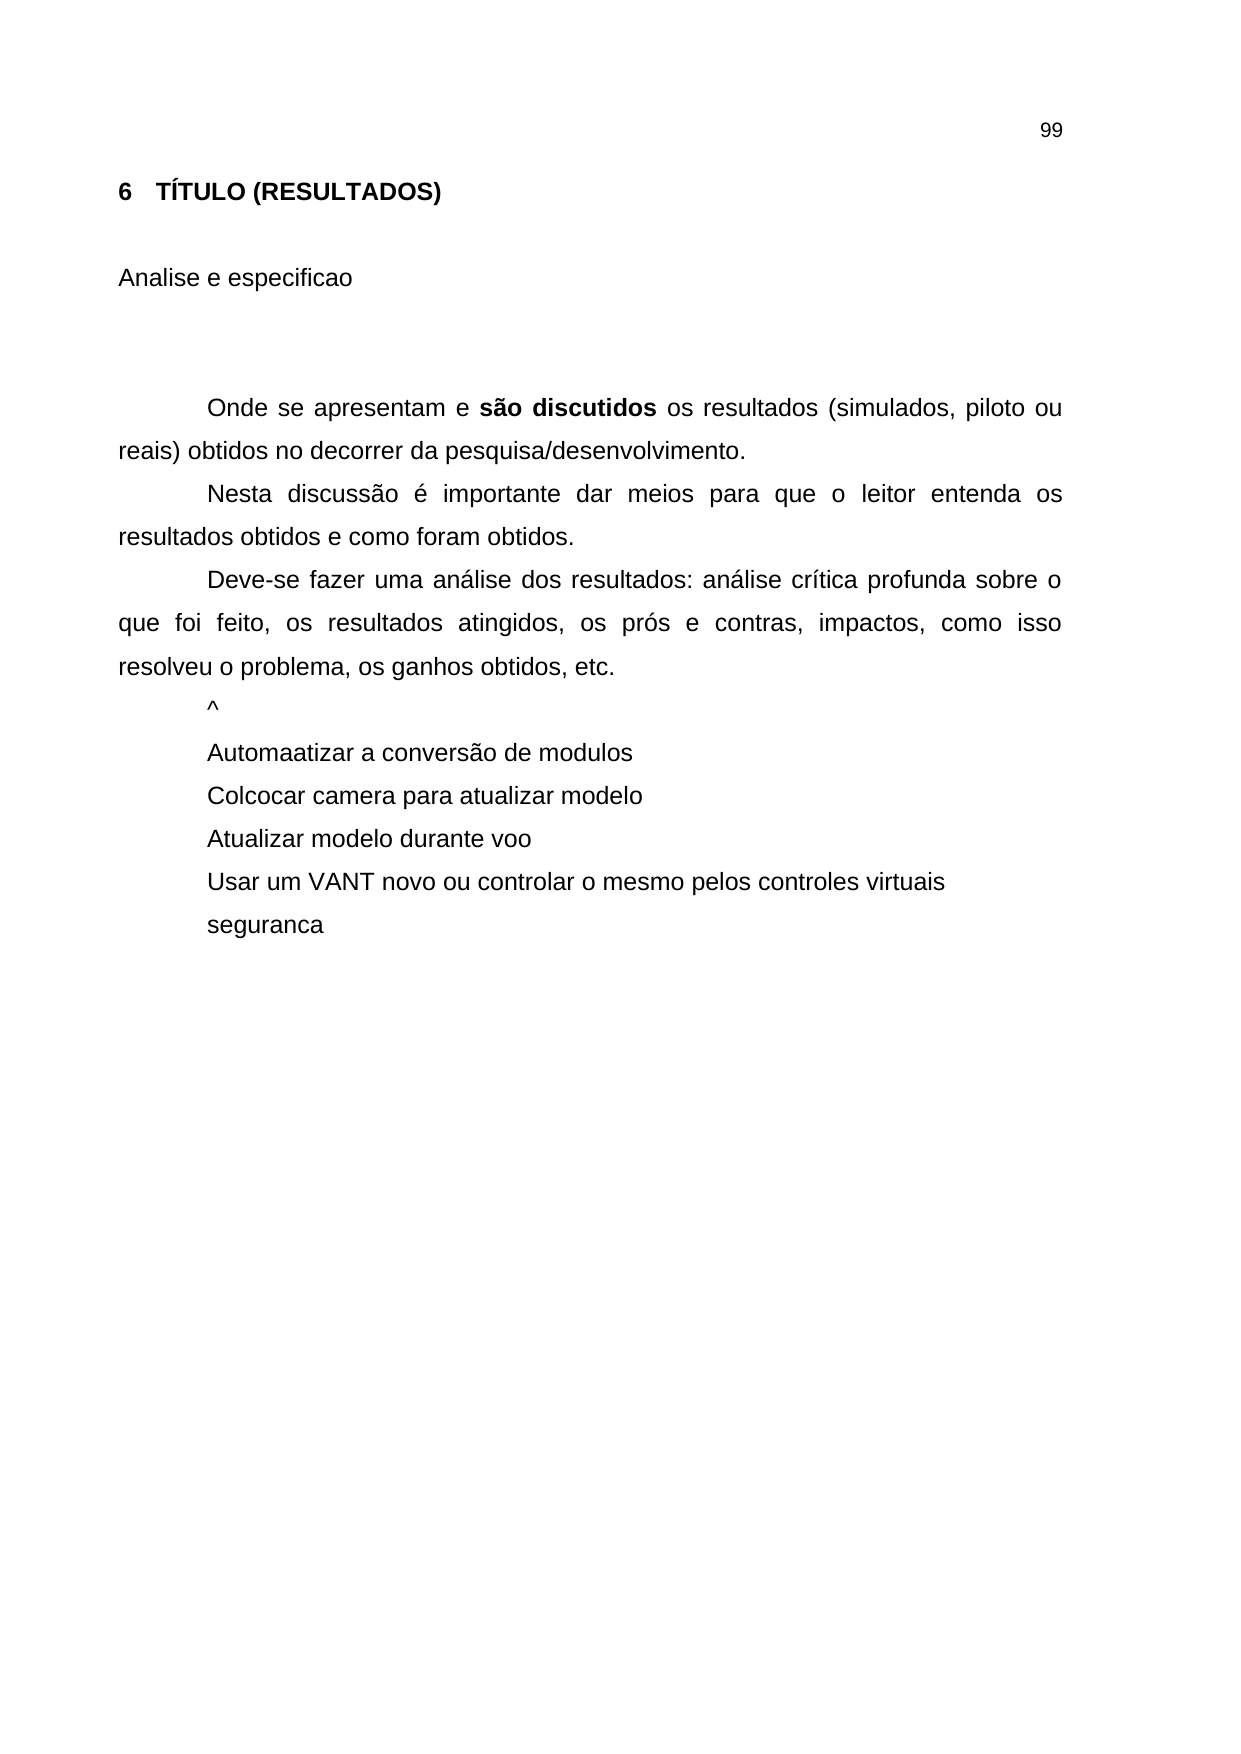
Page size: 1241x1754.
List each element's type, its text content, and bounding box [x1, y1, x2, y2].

subtitle Título (resultados) [118, 177, 1063, 206]
text Atualizar modelo durante voo [118, 824, 1063, 853]
text Onde se apresentam e são discutidos os resultados (simulados, piloto ou reais) obtidos no decorrer da pesquisa/desenvolvimento. [118, 393, 1063, 465]
text ^ [118, 695, 1063, 723]
text Deve-se fazer uma análise dos resultados: análise crítica profunda sobre o que foi feito, os resultados atingidos, os prós e contras, impactos, como isso resolveu o problema, os ganhos obtidos, etc. [118, 565, 1063, 680]
text seguranca [118, 910, 1063, 939]
text Nesta discussão é importante dar meios para que o leitor entenda os resultados obtidos e como foram obtidos. [118, 479, 1063, 551]
text Colcocar camera para atualizar modelo [118, 781, 1063, 810]
text Analise e especificao [118, 263, 1063, 292]
text Automaatizar a conversão de modulos [118, 738, 1063, 767]
text Usar um VANT novo ou controlar o mesmo pelos controles virtuais [118, 867, 1063, 896]
